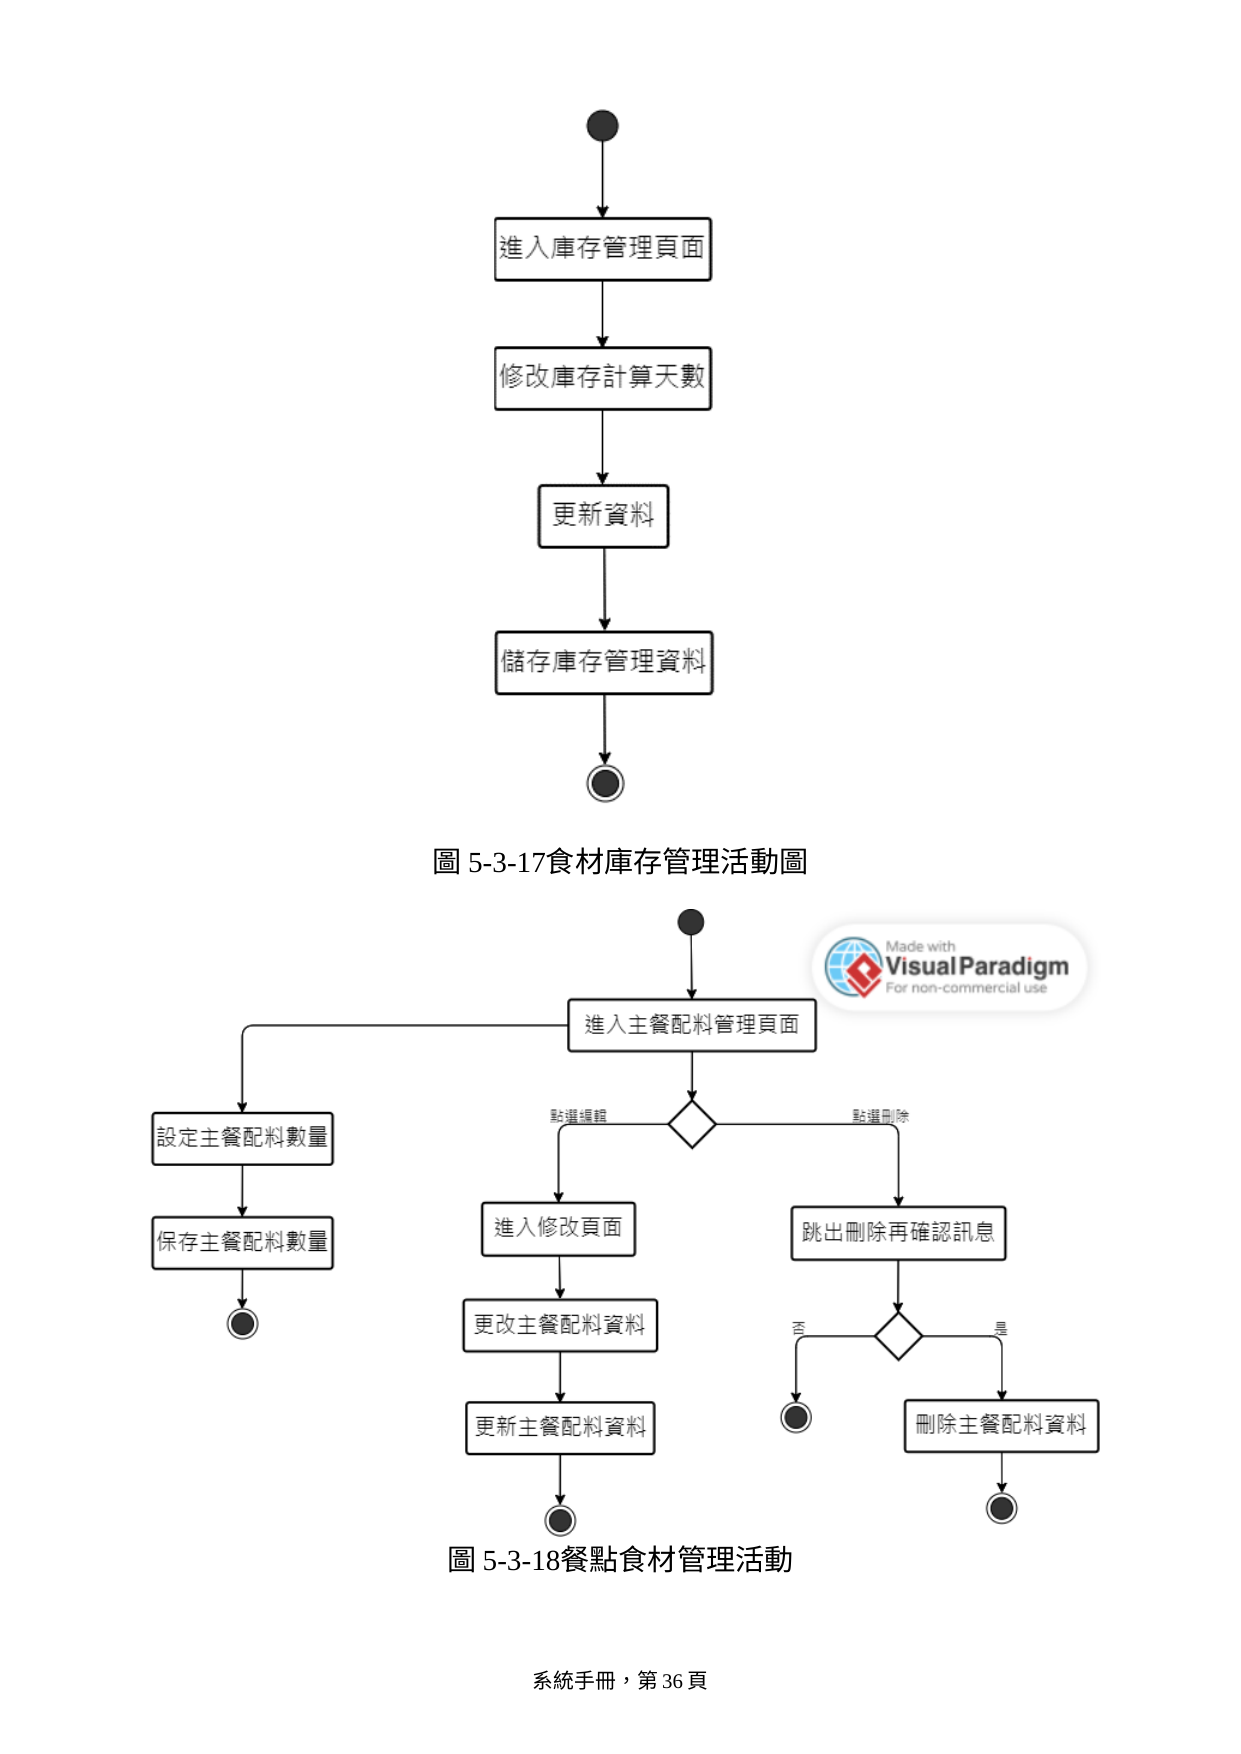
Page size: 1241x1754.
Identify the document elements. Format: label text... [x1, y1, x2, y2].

picture [494, 88, 746, 839]
picture [139, 909, 1101, 1537]
